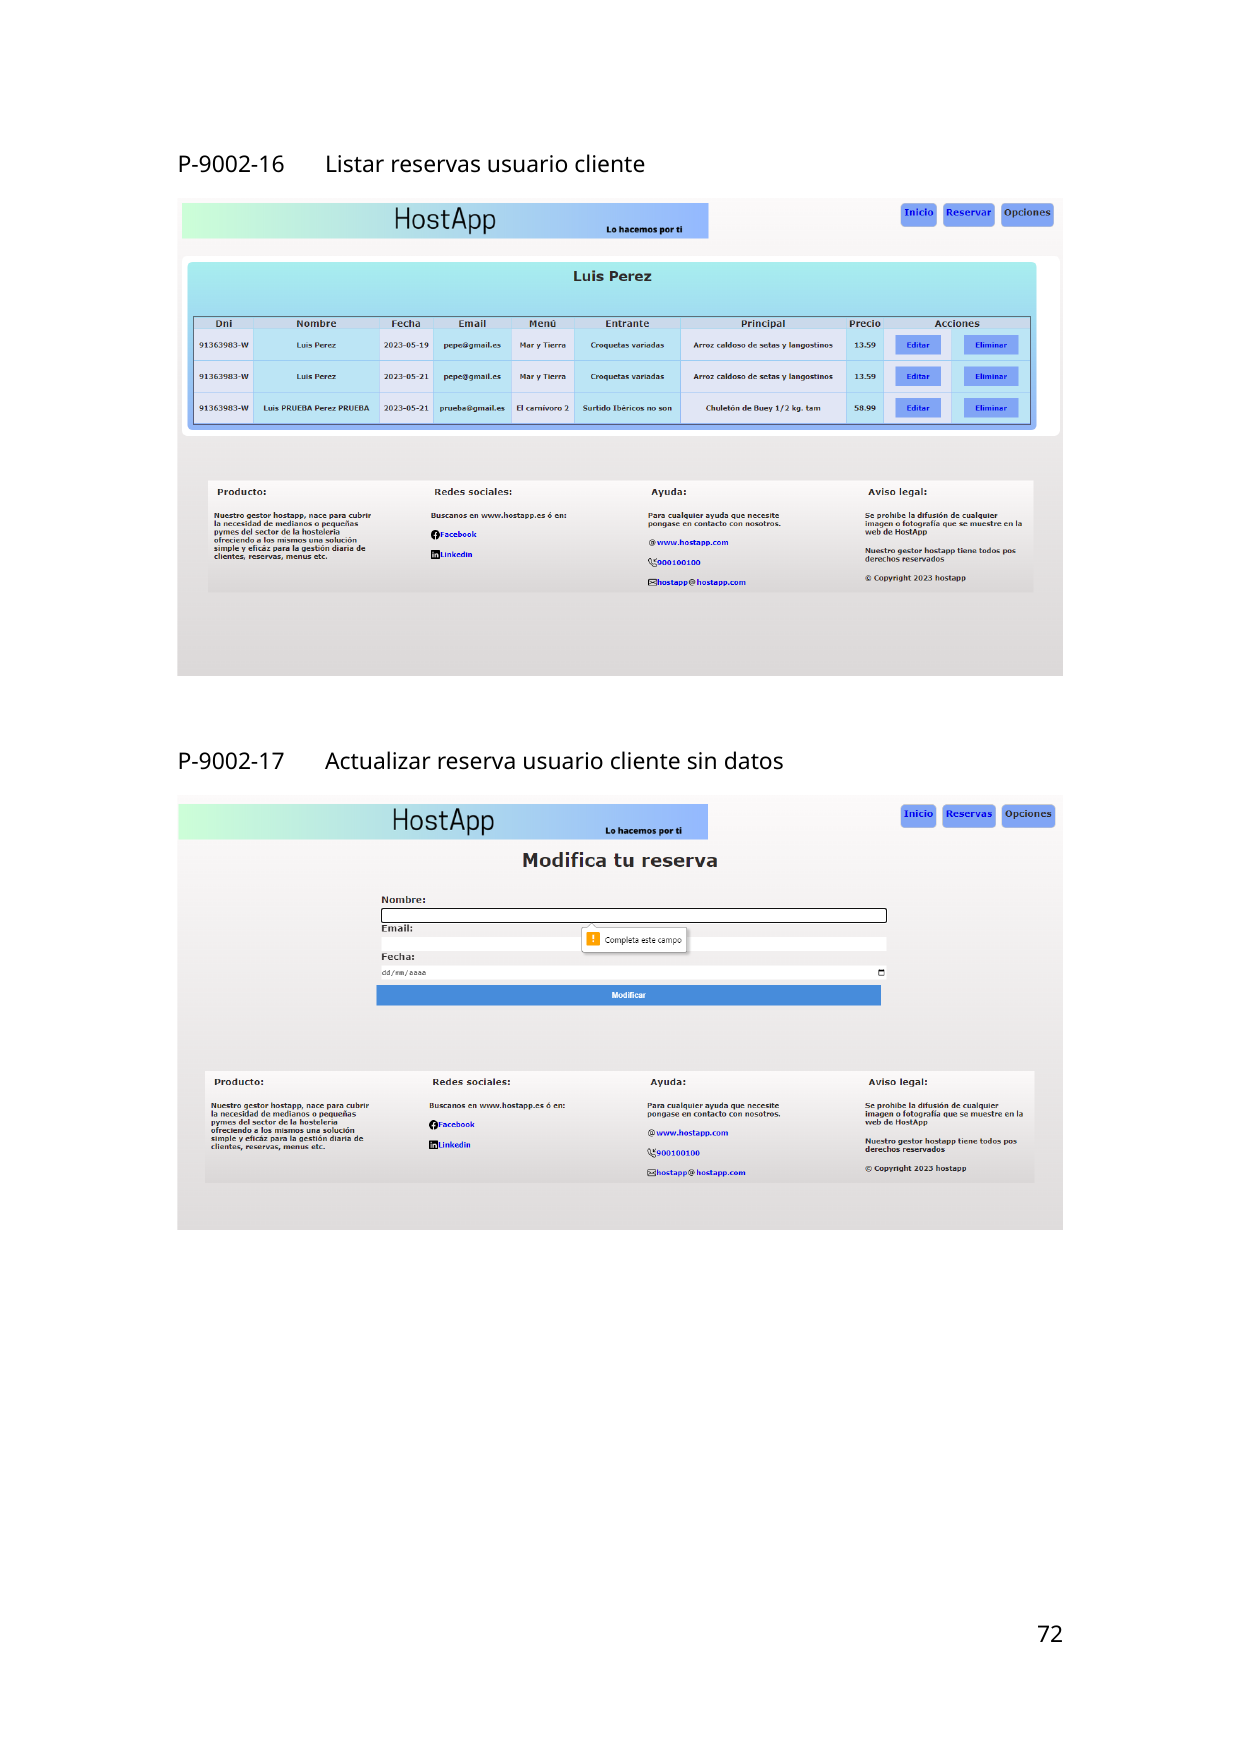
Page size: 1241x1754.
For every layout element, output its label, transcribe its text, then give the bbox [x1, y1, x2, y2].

picture [177, 795, 1063, 1230]
picture [177, 198, 1063, 676]
text P-9002-17 Actualizar reserva usuario cliente sin datos [177, 745, 1063, 776]
text P-9002-16 Listar reservas usuario cliente [177, 148, 1063, 179]
